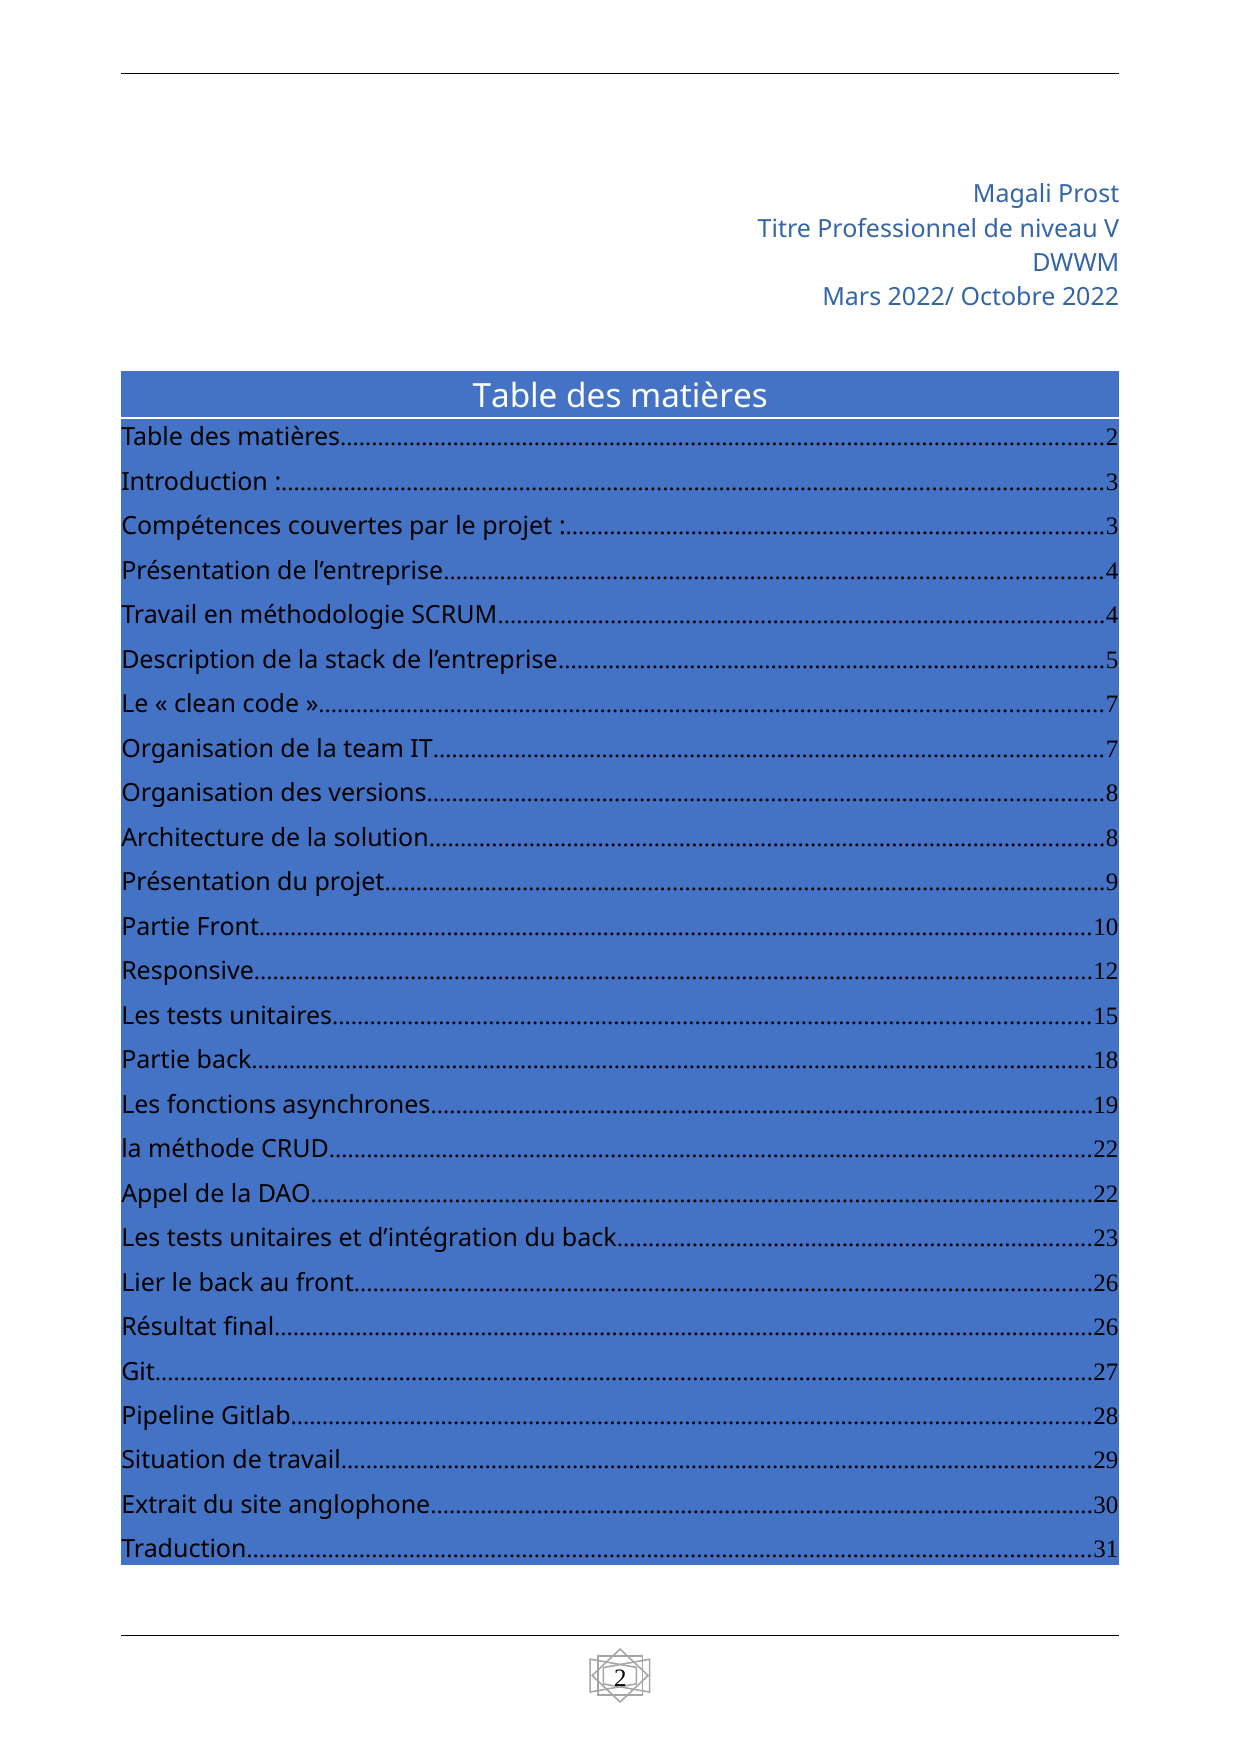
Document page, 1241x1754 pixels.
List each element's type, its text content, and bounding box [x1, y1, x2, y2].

text Mars 2022/ Octobre 2022 [121, 278, 1119, 312]
text Titre Professionnel de niveau V [121, 210, 1119, 244]
text Magali Prost [121, 176, 1119, 210]
text DWWM [121, 244, 1119, 278]
